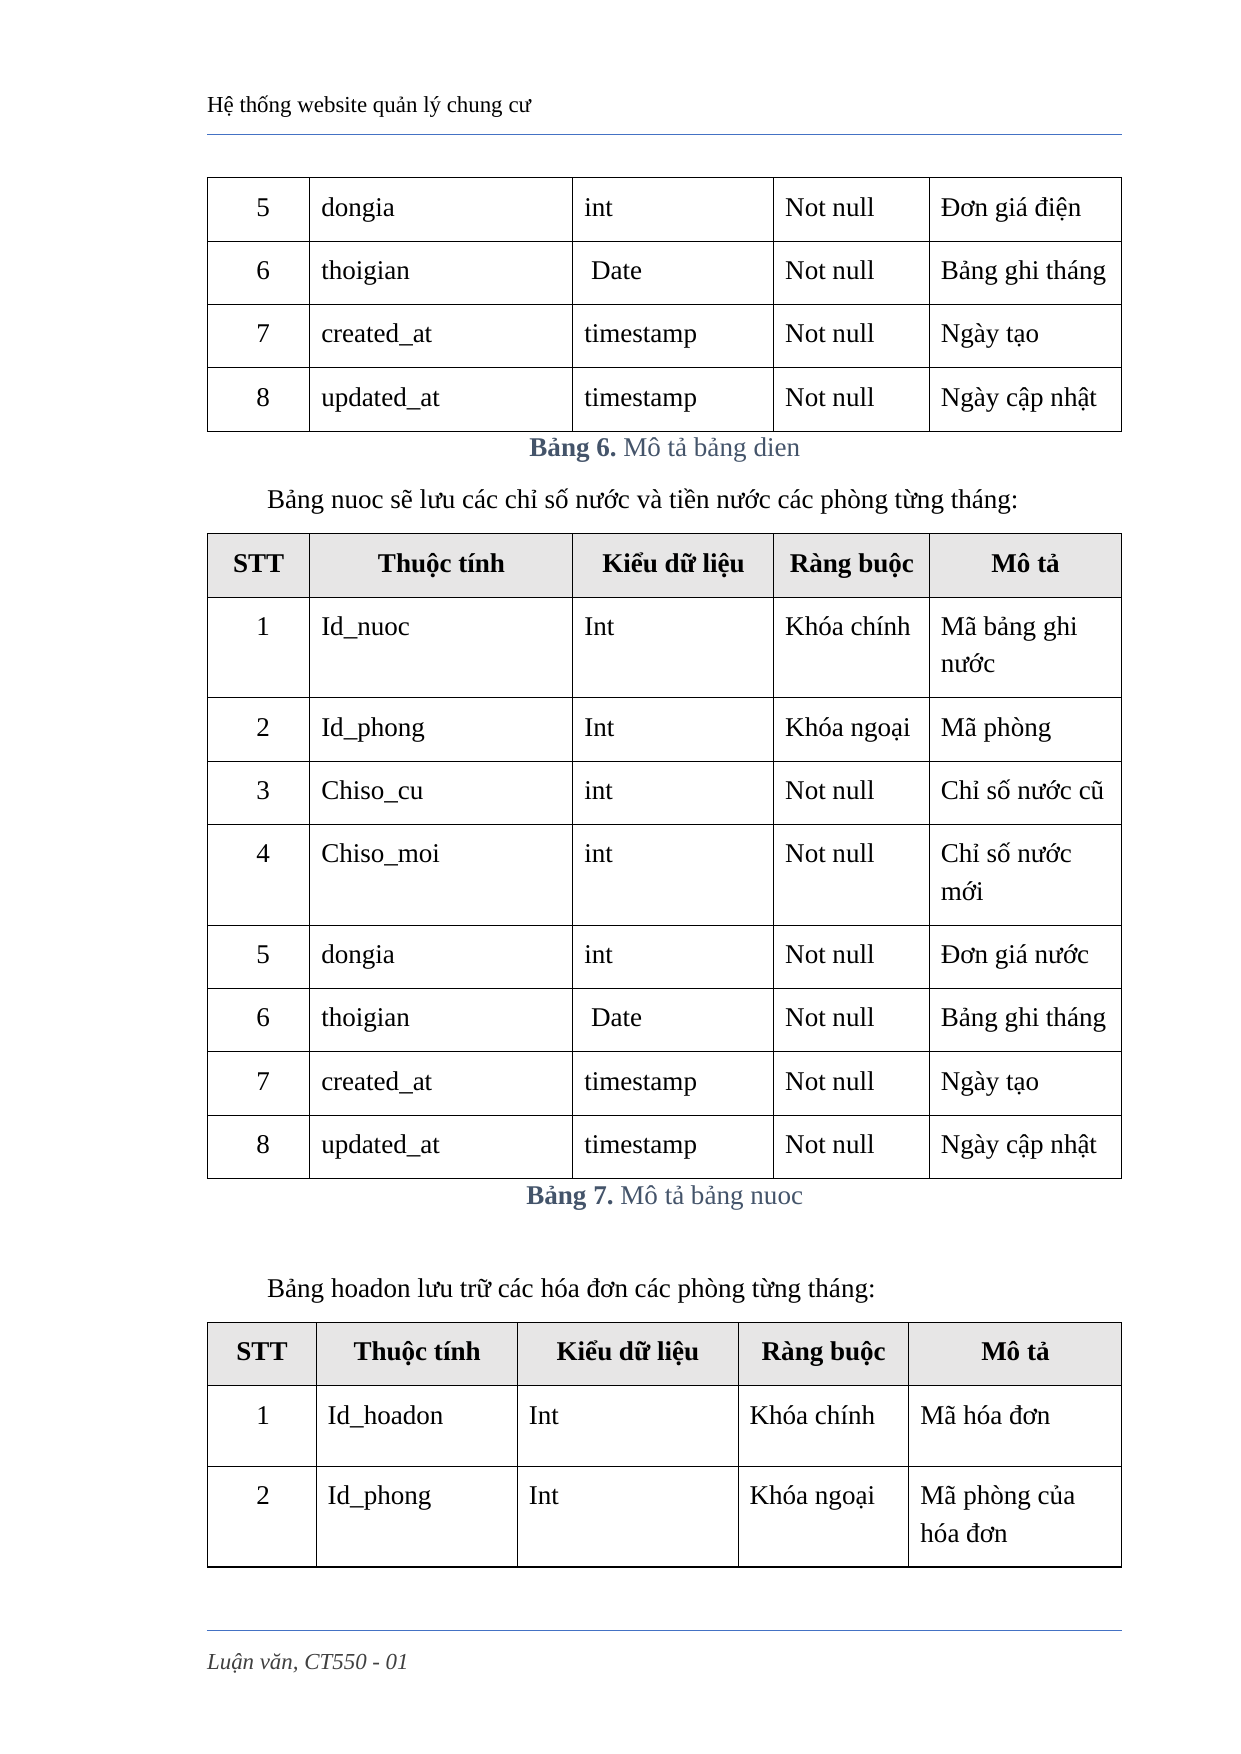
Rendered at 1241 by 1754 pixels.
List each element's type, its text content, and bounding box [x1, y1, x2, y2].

table_cell [208, 825, 309, 924]
table_cell Mã phòng [930, 698, 1121, 761]
table_cell Khóa ngoại [774, 698, 929, 761]
table_cell [208, 1467, 316, 1566]
table_cell Id_nuoc [310, 598, 572, 697]
table_header Thuộc tính [317, 1323, 517, 1385]
table_cell Int [518, 1467, 738, 1566]
table_cell Not null [774, 305, 929, 367]
table_cell [208, 989, 309, 1051]
table_cell Chỉ số nước cũ [930, 762, 1121, 824]
table_cell created_at [310, 305, 572, 367]
table_cell [208, 698, 309, 761]
text Bảng 7. Mô tả bảng nuoc [207, 1179, 1122, 1210]
table_cell [208, 762, 309, 824]
table_cell [208, 1116, 309, 1178]
table_header Mô tả [930, 534, 1121, 597]
table_cell Ngày tạo [930, 1052, 1121, 1114]
table_cell int [573, 825, 773, 924]
table_cell Not null [774, 178, 929, 241]
table_cell Chiso_cu [310, 762, 572, 824]
table_cell Not null [774, 368, 929, 431]
table_cell Not null [774, 1116, 929, 1178]
table_cell Not null [774, 989, 929, 1051]
table_cell Ngày cập nhật [930, 1116, 1121, 1178]
text Bảng nuoc sẽ lưu các chỉ số nước và tiền nước các phòng từng tháng: [207, 483, 1122, 515]
text Bảng 6. Mô tả bảng dien [207, 432, 1122, 463]
table_cell Date [573, 989, 773, 1051]
table_cell Int [518, 1386, 738, 1466]
table_cell Not null [774, 825, 929, 924]
table_cell Khóa chính [739, 1386, 908, 1466]
table_header Ràng buộc [739, 1323, 908, 1385]
table_cell [208, 598, 309, 697]
table_header Thuộc tính [310, 534, 572, 597]
table_cell Date [573, 242, 773, 304]
table_cell thoigian [310, 242, 572, 304]
table_cell Not null [774, 242, 929, 304]
table_cell Id_phong [317, 1467, 517, 1566]
table_cell Not null [774, 762, 929, 824]
table_cell dongia [310, 178, 572, 241]
table_header Kiểu dữ liệu [573, 534, 773, 597]
table_cell Not null [774, 1052, 929, 1114]
table_cell [208, 368, 309, 431]
table_cell Not null [774, 926, 929, 988]
table_cell Id_hoadon [317, 1386, 517, 1466]
table_cell int [573, 762, 773, 824]
table_cell thoigian [310, 989, 572, 1051]
table_cell Mã bảng ghi nước [930, 598, 1121, 697]
table_header Kiểu dữ liệu [518, 1323, 738, 1385]
table_cell Bảng ghi tháng [930, 242, 1121, 304]
table_cell updated_at [310, 1116, 572, 1178]
table_cell Đơn giá nước [930, 926, 1121, 988]
table_cell Mã hóa đơn [909, 1386, 1121, 1466]
table_header Ràng buộc [774, 534, 929, 597]
table_cell updated_at [310, 368, 572, 431]
table_header STT [208, 1323, 316, 1385]
table_cell timestamp [573, 368, 773, 431]
table_cell created_at [310, 1052, 572, 1114]
table_cell [208, 305, 309, 367]
table_cell timestamp [573, 305, 773, 367]
table_cell timestamp [573, 1116, 773, 1178]
table_cell Ngày tạo [930, 305, 1121, 367]
table_cell Int [573, 698, 773, 761]
table_cell Ngày cập nhật [930, 368, 1121, 431]
table_cell Khóa chính [774, 598, 929, 697]
table_cell Id_phong [310, 698, 572, 761]
table_cell Int [573, 598, 773, 697]
table_cell [208, 242, 309, 304]
table_cell [208, 178, 309, 241]
table_cell [208, 1052, 309, 1114]
table_cell int [573, 178, 773, 241]
table_cell int [573, 926, 773, 988]
table_cell dongia [310, 926, 572, 988]
table_cell Đơn giá điện [930, 178, 1121, 241]
table_cell timestamp [573, 1052, 773, 1114]
table_cell Mã phòng của hóa đơn [909, 1467, 1121, 1566]
table_cell [208, 926, 309, 988]
table_header Mô tả [909, 1323, 1121, 1385]
text Bảng hoadon lưu trữ các hóa đơn các phòng từng tháng: [207, 1272, 1122, 1303]
table_cell Chỉ số nước mới [930, 825, 1121, 924]
table_cell [208, 1386, 316, 1466]
table_cell Chiso_moi [310, 825, 572, 924]
table_header STT [208, 534, 309, 597]
table_cell Khóa ngoại [739, 1467, 908, 1566]
table_cell Bảng ghi tháng [930, 989, 1121, 1051]
